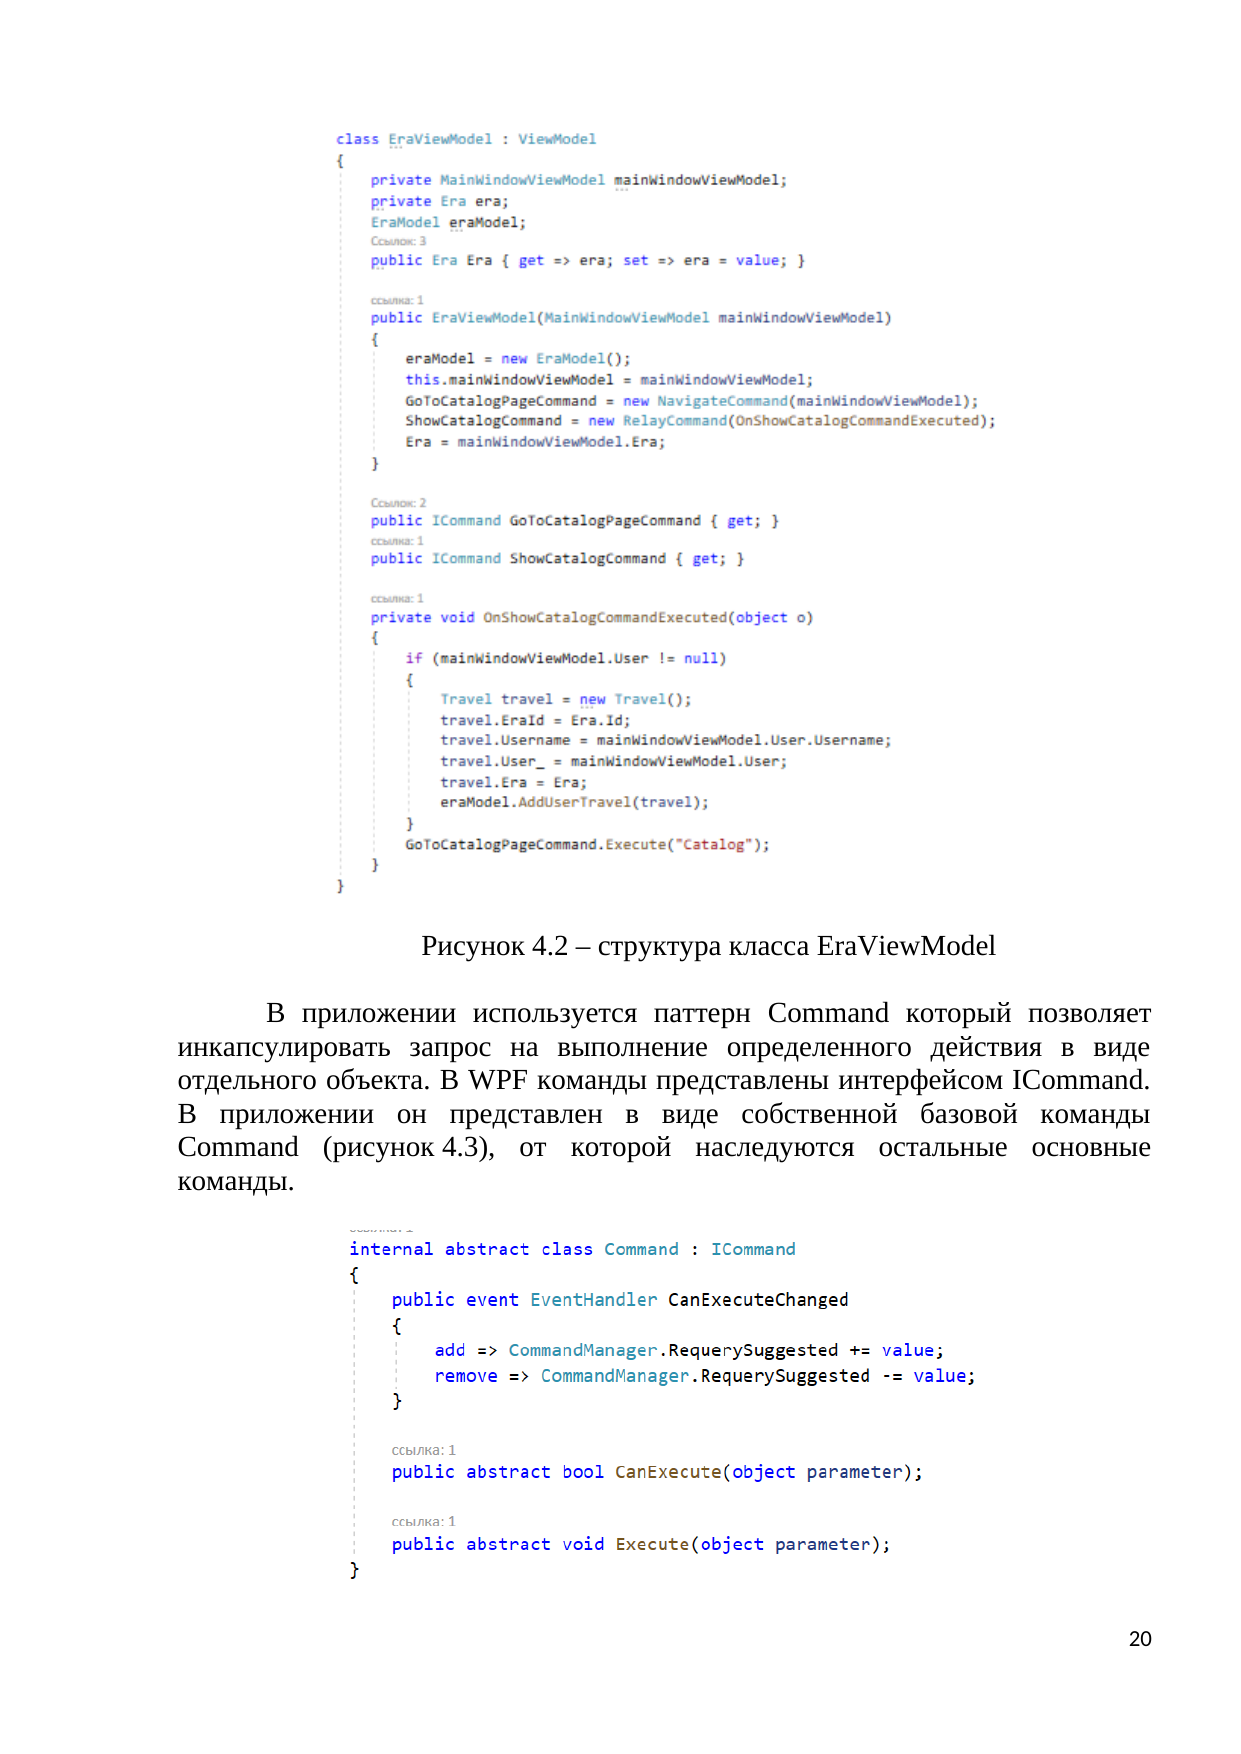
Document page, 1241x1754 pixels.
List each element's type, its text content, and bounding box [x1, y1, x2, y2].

text Рисунок 4.2 – структура класса EraViewModel [177, 928, 1152, 962]
picture [331, 130, 998, 901]
picture [343, 1230, 986, 1585]
text В приложении используется паттерн Command который позволяет инкапсулировать запрос на выполнение определенного действия в виде отдельного объекта. В WPF команды представлены интерфейсом ICommand. В приложении он представлен в виде собственной базовой команды Command (рисунок 4.3), от которой наследуются остальные основные команды. [177, 995, 1152, 1197]
